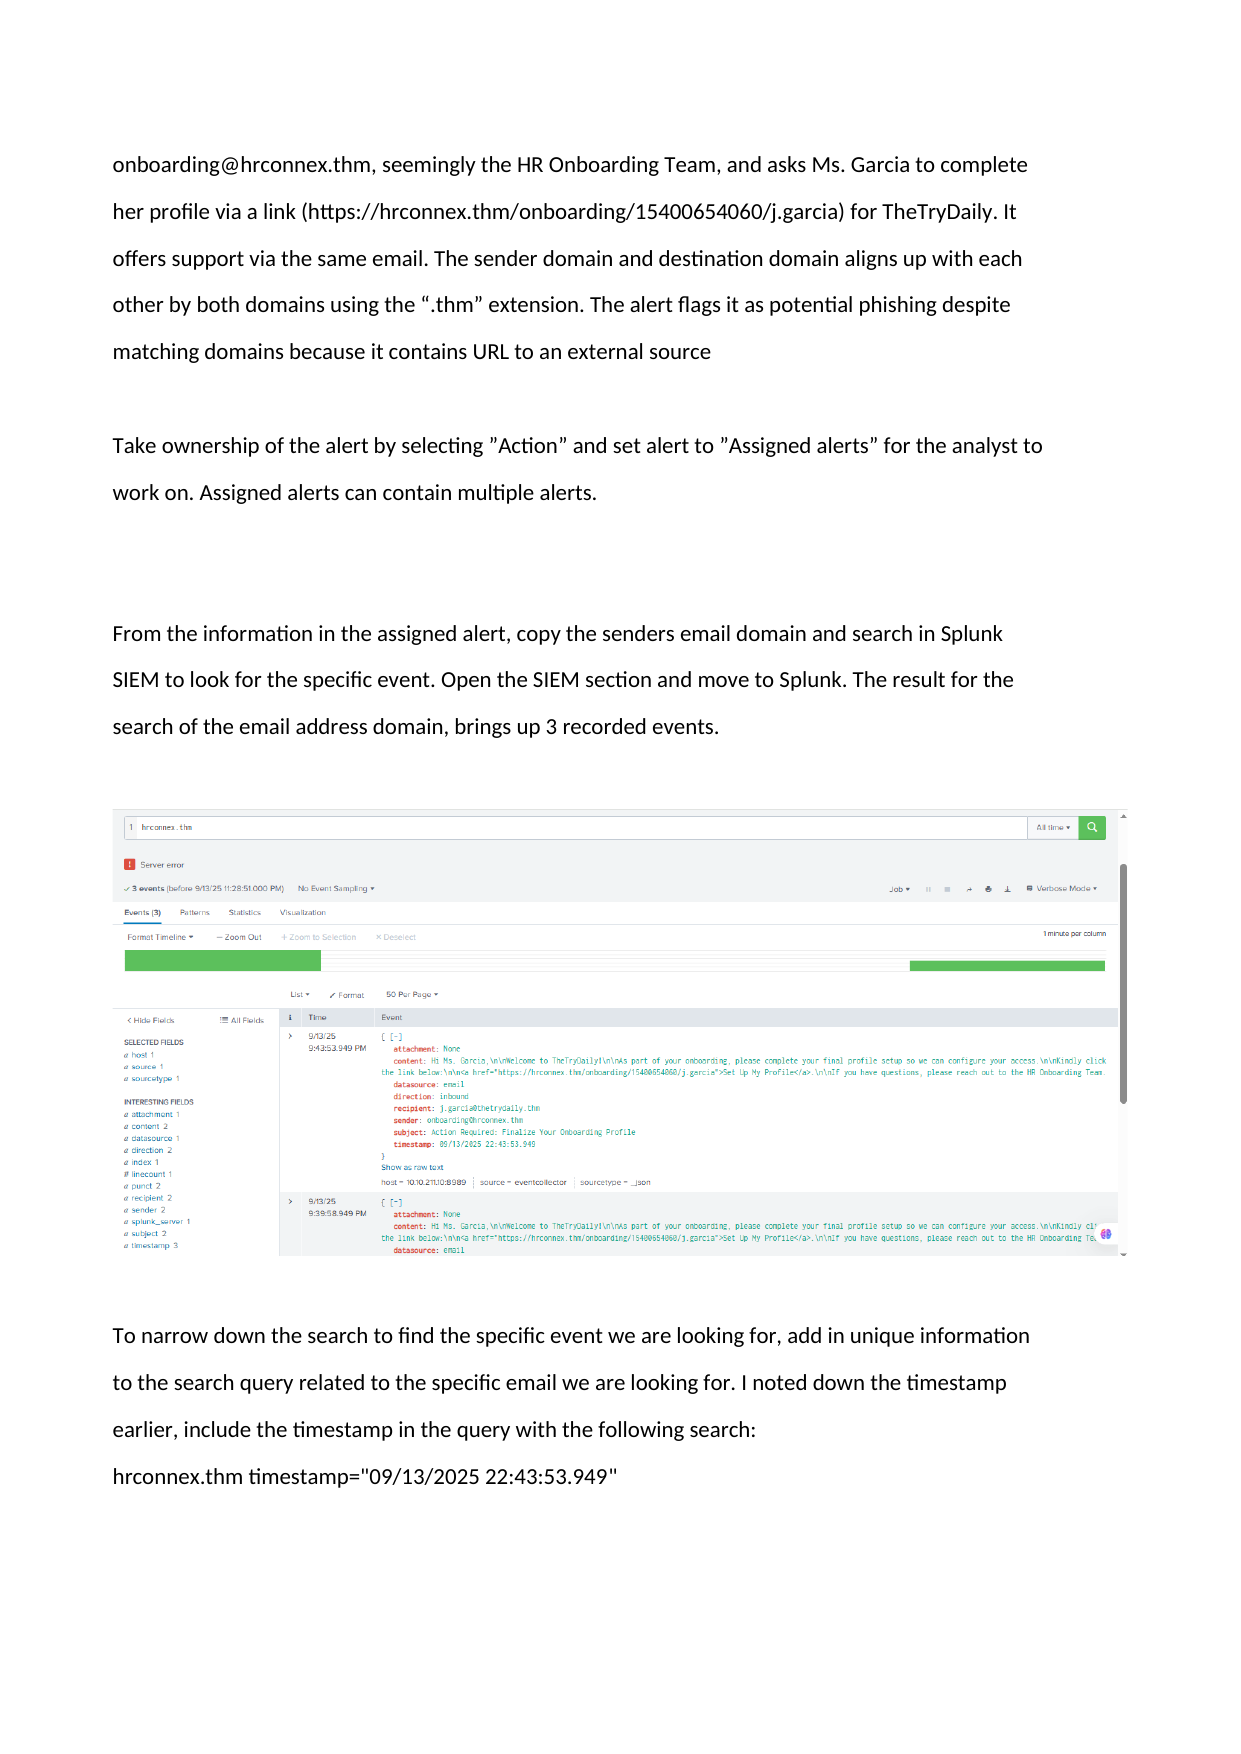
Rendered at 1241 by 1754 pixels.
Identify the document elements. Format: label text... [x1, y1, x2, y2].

text other by both domains using the “.thm” extension. The alert flags it as potential phishing despite [112, 291, 1128, 319]
text onboarding@hrconnex.thm, seemingly the HR Onboarding Team, and asks Ms. Garcia to complete [112, 150, 1128, 178]
text To narrow down the search to find the specific event we are looking for, add in unique information [112, 1321, 1128, 1349]
text Take ownership of the alert by selecting ”Action” and set alert to ”Assigned alerts” for the analyst to [112, 431, 1128, 459]
text search of the email address domain, brings up 3 recorded events. [112, 712, 1128, 741]
text work on. Assigned alerts can contain multiple alerts. [112, 478, 1128, 506]
text offers support via the same email. The sender domain and destination domain aligns up with each [112, 244, 1128, 272]
text her profile via a link (https://hrconnex.thm/onboarding/15400654060/j.garcia) for TheTryDaily. It [112, 197, 1128, 225]
picture [112, 806, 1128, 1256]
text matching domains because it contains URL to an external source [112, 337, 1128, 366]
text hrconnex.thm timestamp="09/13/2025 22:43:53.949" [112, 1462, 1128, 1490]
text earlier, include the timestamp in the query with the following search: [112, 1415, 1128, 1443]
text From the information in the assigned alert, copy the senders email domain and search in Splunk [112, 619, 1128, 647]
text SIEM to look for the specific event. Open the SIEM section and move to Splunk. The result for the [112, 666, 1128, 694]
text to the search query related to the specific email we are looking for. I noted down the timestamp [112, 1368, 1128, 1396]
